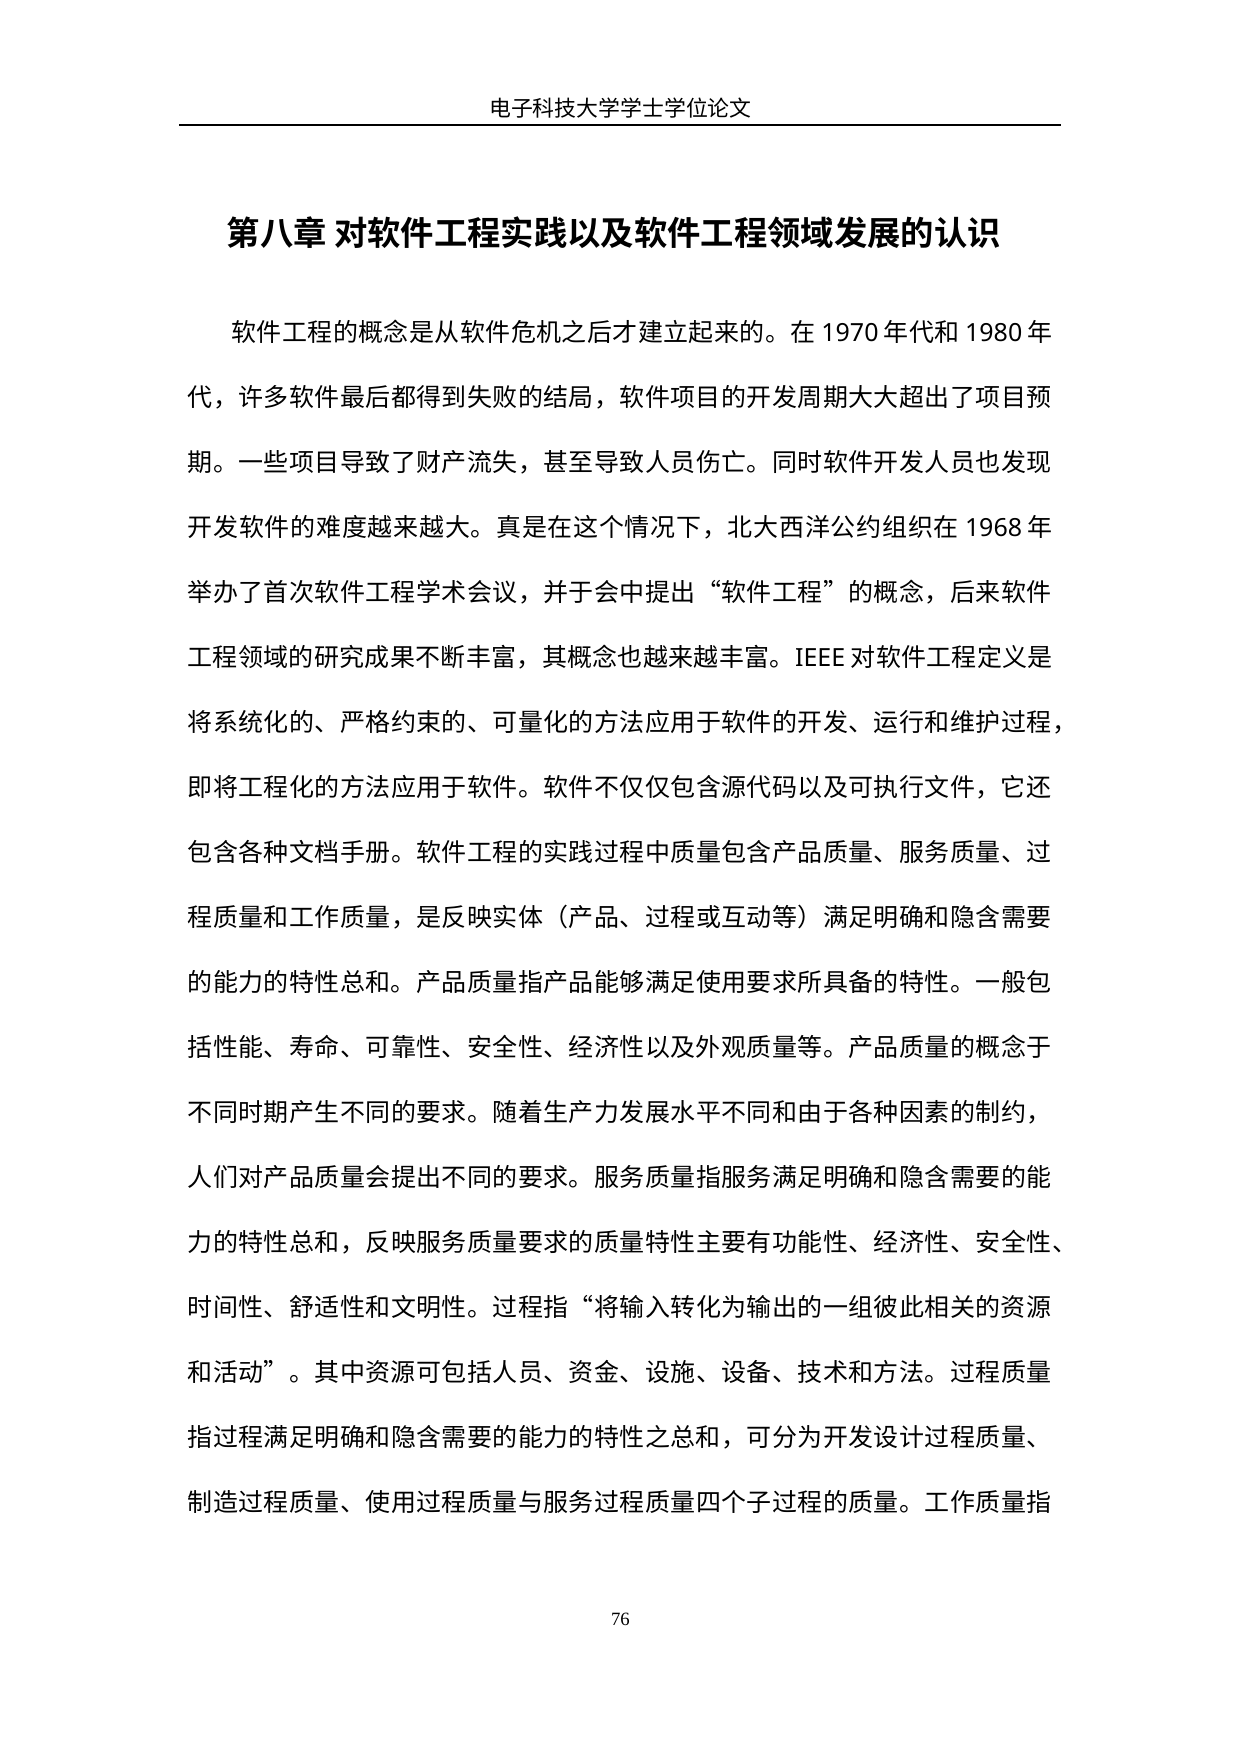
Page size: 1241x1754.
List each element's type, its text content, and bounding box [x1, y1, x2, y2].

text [187, 298, 1053, 1533]
subtitle 第八章 对软件工程实践以及软件工程领域发展的认识 [187, 198, 1053, 263]
